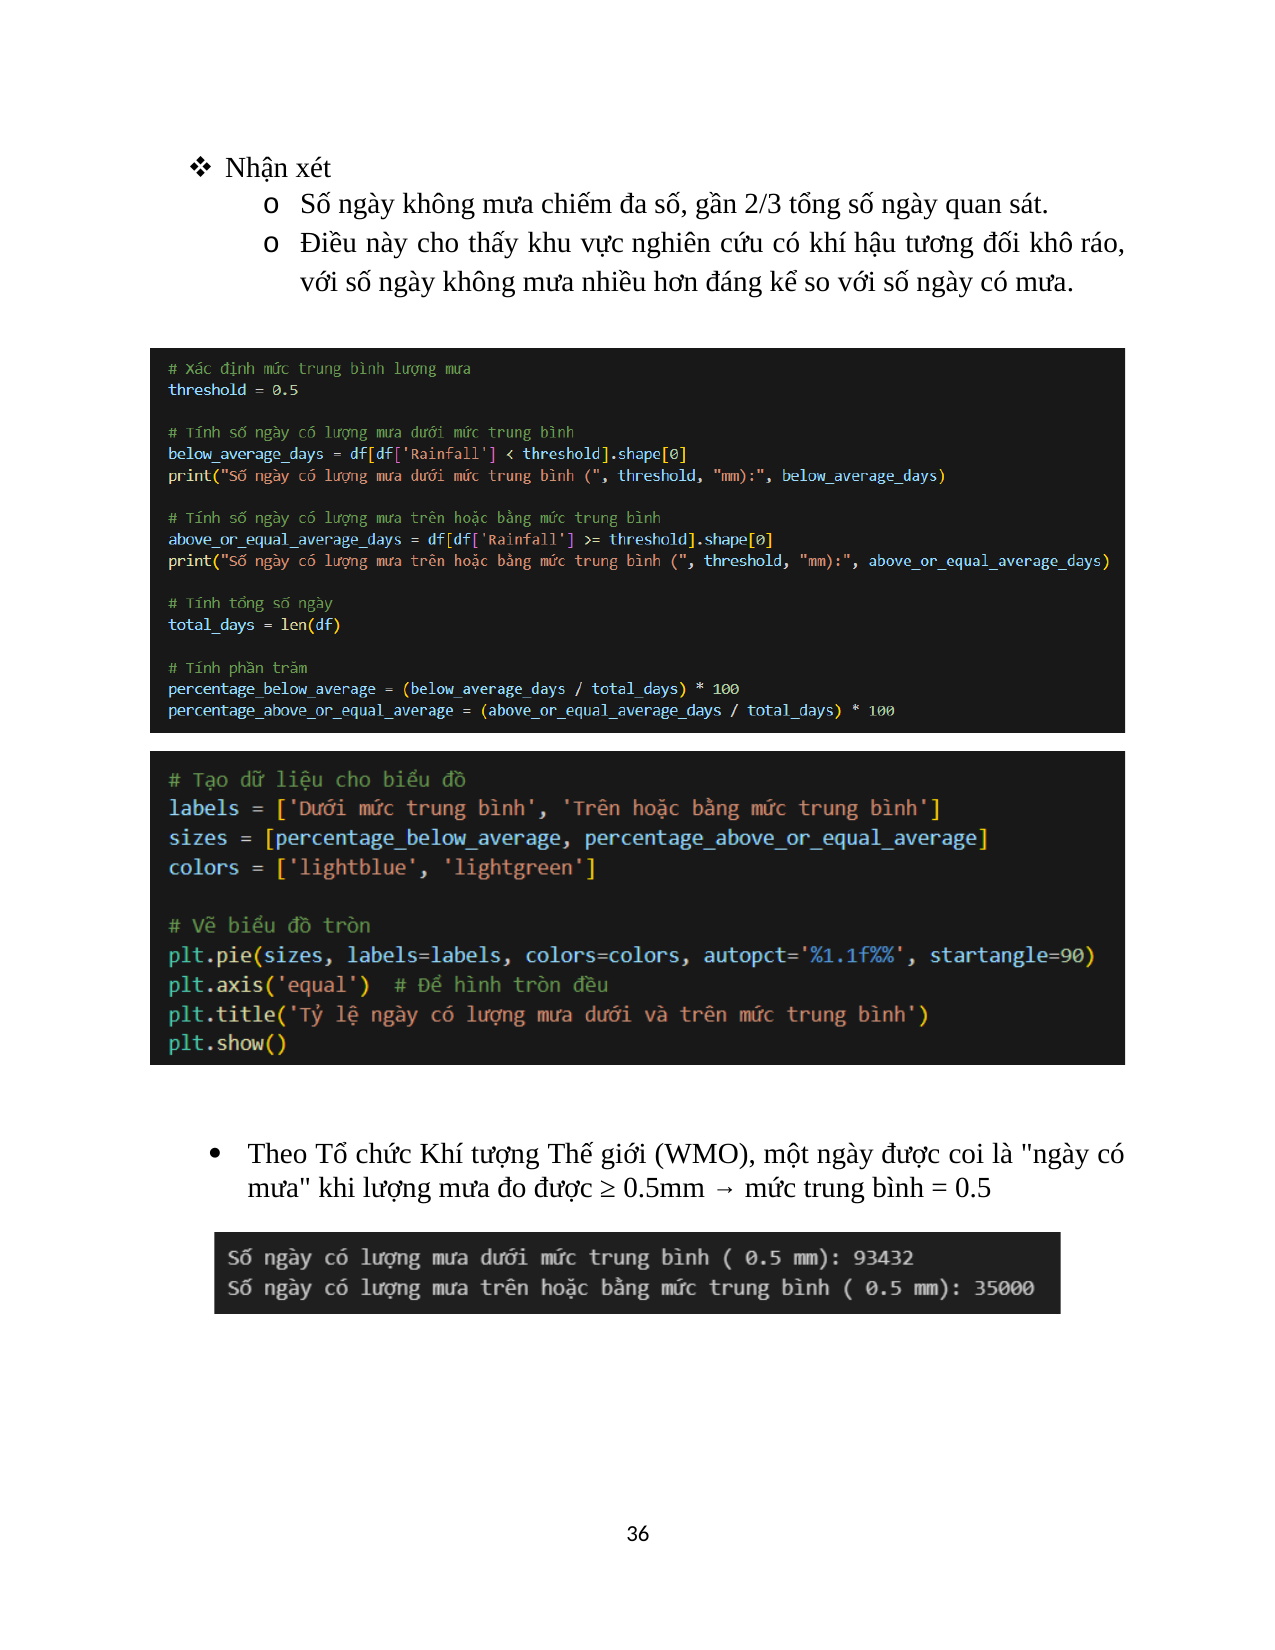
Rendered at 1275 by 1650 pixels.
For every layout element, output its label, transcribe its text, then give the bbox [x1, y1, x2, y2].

picture [150, 348, 1125, 733]
list Số ngày không mưa chiếm đa số, gần 2/3 tổng số ngày quan sát. [262, 186, 1125, 222]
list Điều này cho thấy khu vực nghiên cứu có khí hậu tương đối khô ráo, với số ngày không mưa nhiều hơn đáng kể so với số ngày có mưa. [262, 225, 1125, 297]
list Nhận xét [187, 150, 1125, 184]
list Theo Tổ chức Khí tượng Thế giới (WMO), một ngày được coi là "ngày có mưa" khi lượng mưa đo được ≥ 0.5mm mức trung bình = 0.5 [210, 1136, 1125, 1203]
picture [150, 751, 1125, 1065]
picture [214, 1232, 1061, 1314]
